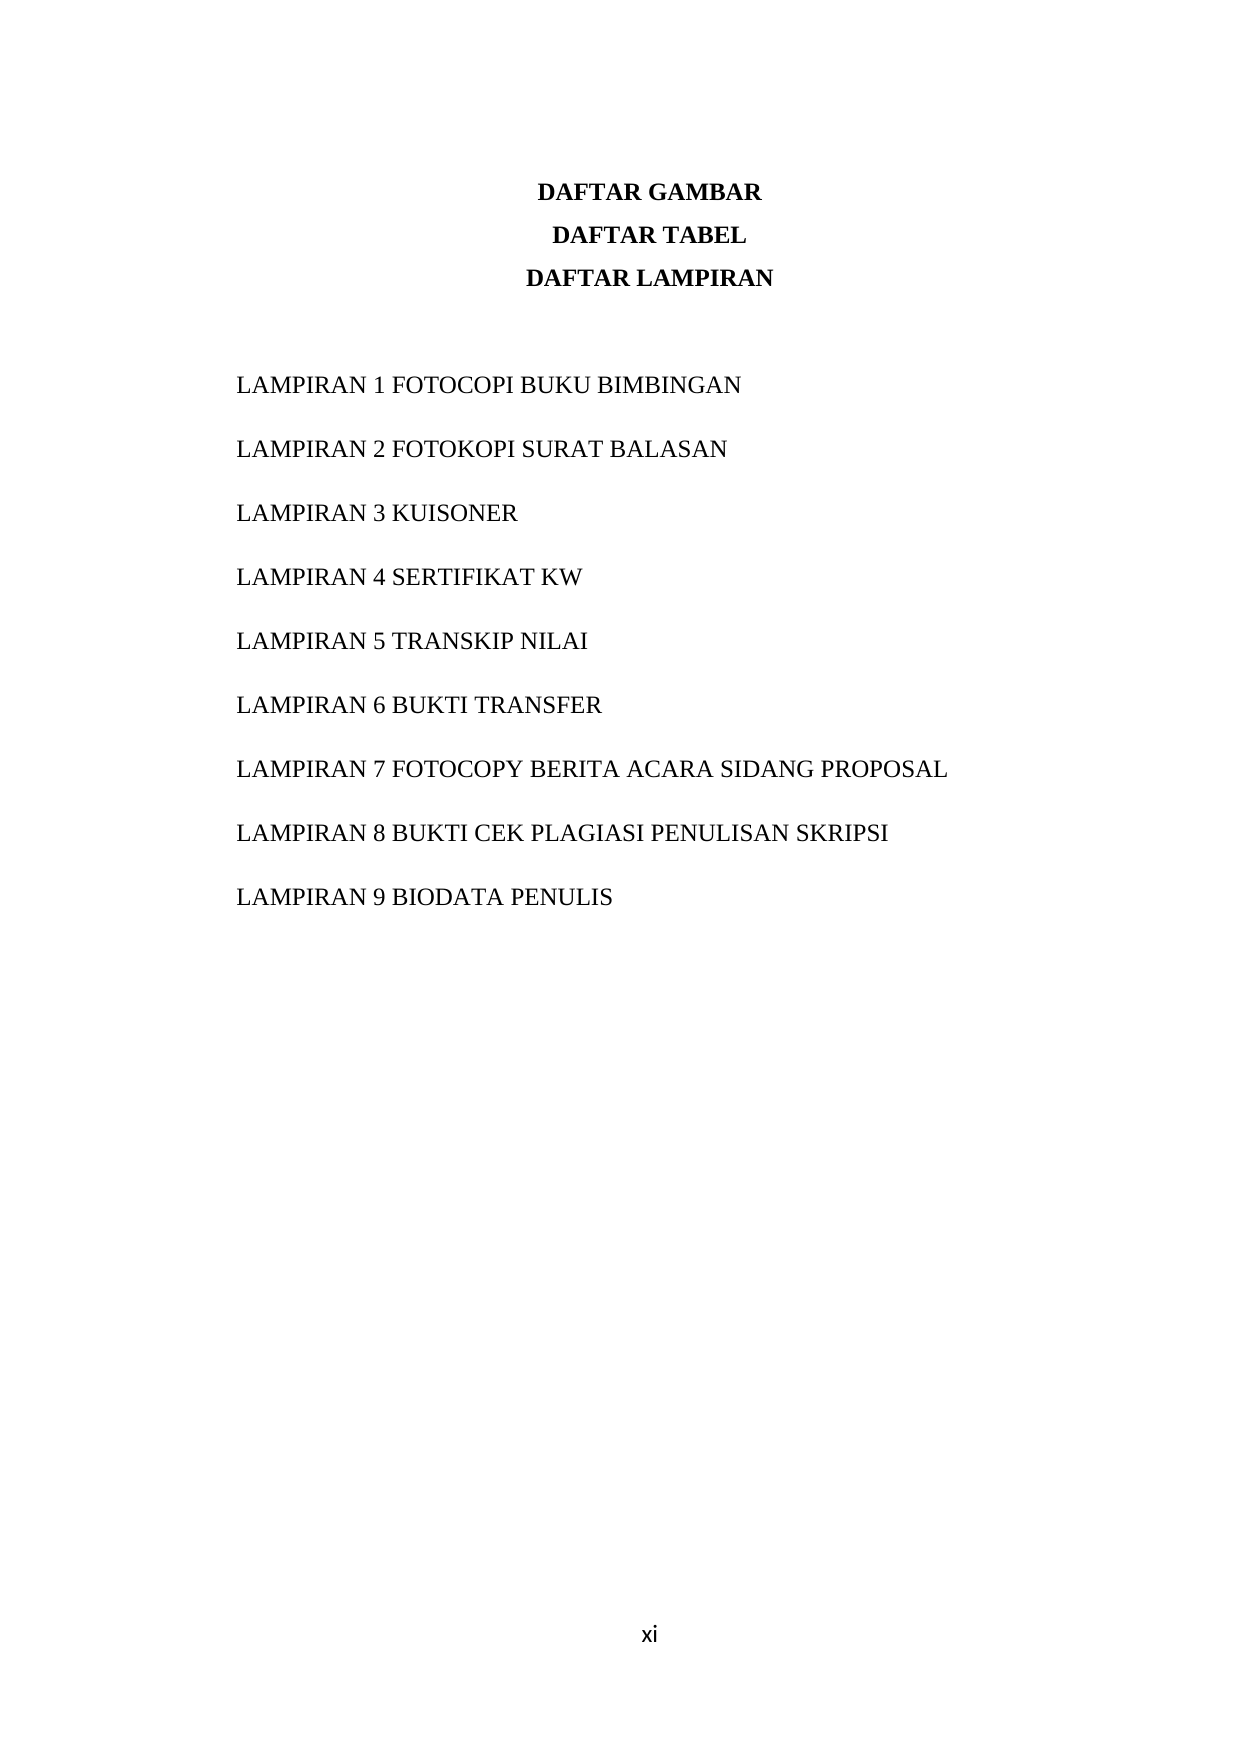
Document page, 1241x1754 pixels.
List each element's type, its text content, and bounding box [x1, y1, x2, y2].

subtitle DAFTAR LAMPIRAN [236, 263, 1063, 292]
text LAMPIRAN 6 BUKTI TRANSFER [236, 690, 1063, 719]
text LAMPIRAN 2 FOTOKOPI SURAT BALASAN [236, 434, 1063, 463]
subtitle DAFTAR TABEL [236, 220, 1063, 249]
text LAMPIRAN 5 TRANSKIP NILAI [236, 626, 1063, 655]
text LAMPIRAN 9 BIODATA PENULIS [236, 882, 1063, 911]
subtitle DAFTAR GAMBAR [236, 177, 1063, 206]
text LAMPIRAN 1 FOTOCOPI BUKU BIMBINGAN [236, 371, 1063, 399]
text LAMPIRAN 7 FOTOCOPY BERITA ACARA SIDANG PROPOSAL [236, 754, 1063, 783]
text LAMPIRAN 4 SERTIFIKAT KW [236, 562, 1063, 591]
text LAMPIRAN 3 KUISONER [236, 498, 1063, 527]
text LAMPIRAN 8 BUKTI CEK PLAGIASI PENULISAN SKRIPSI [236, 818, 1063, 847]
